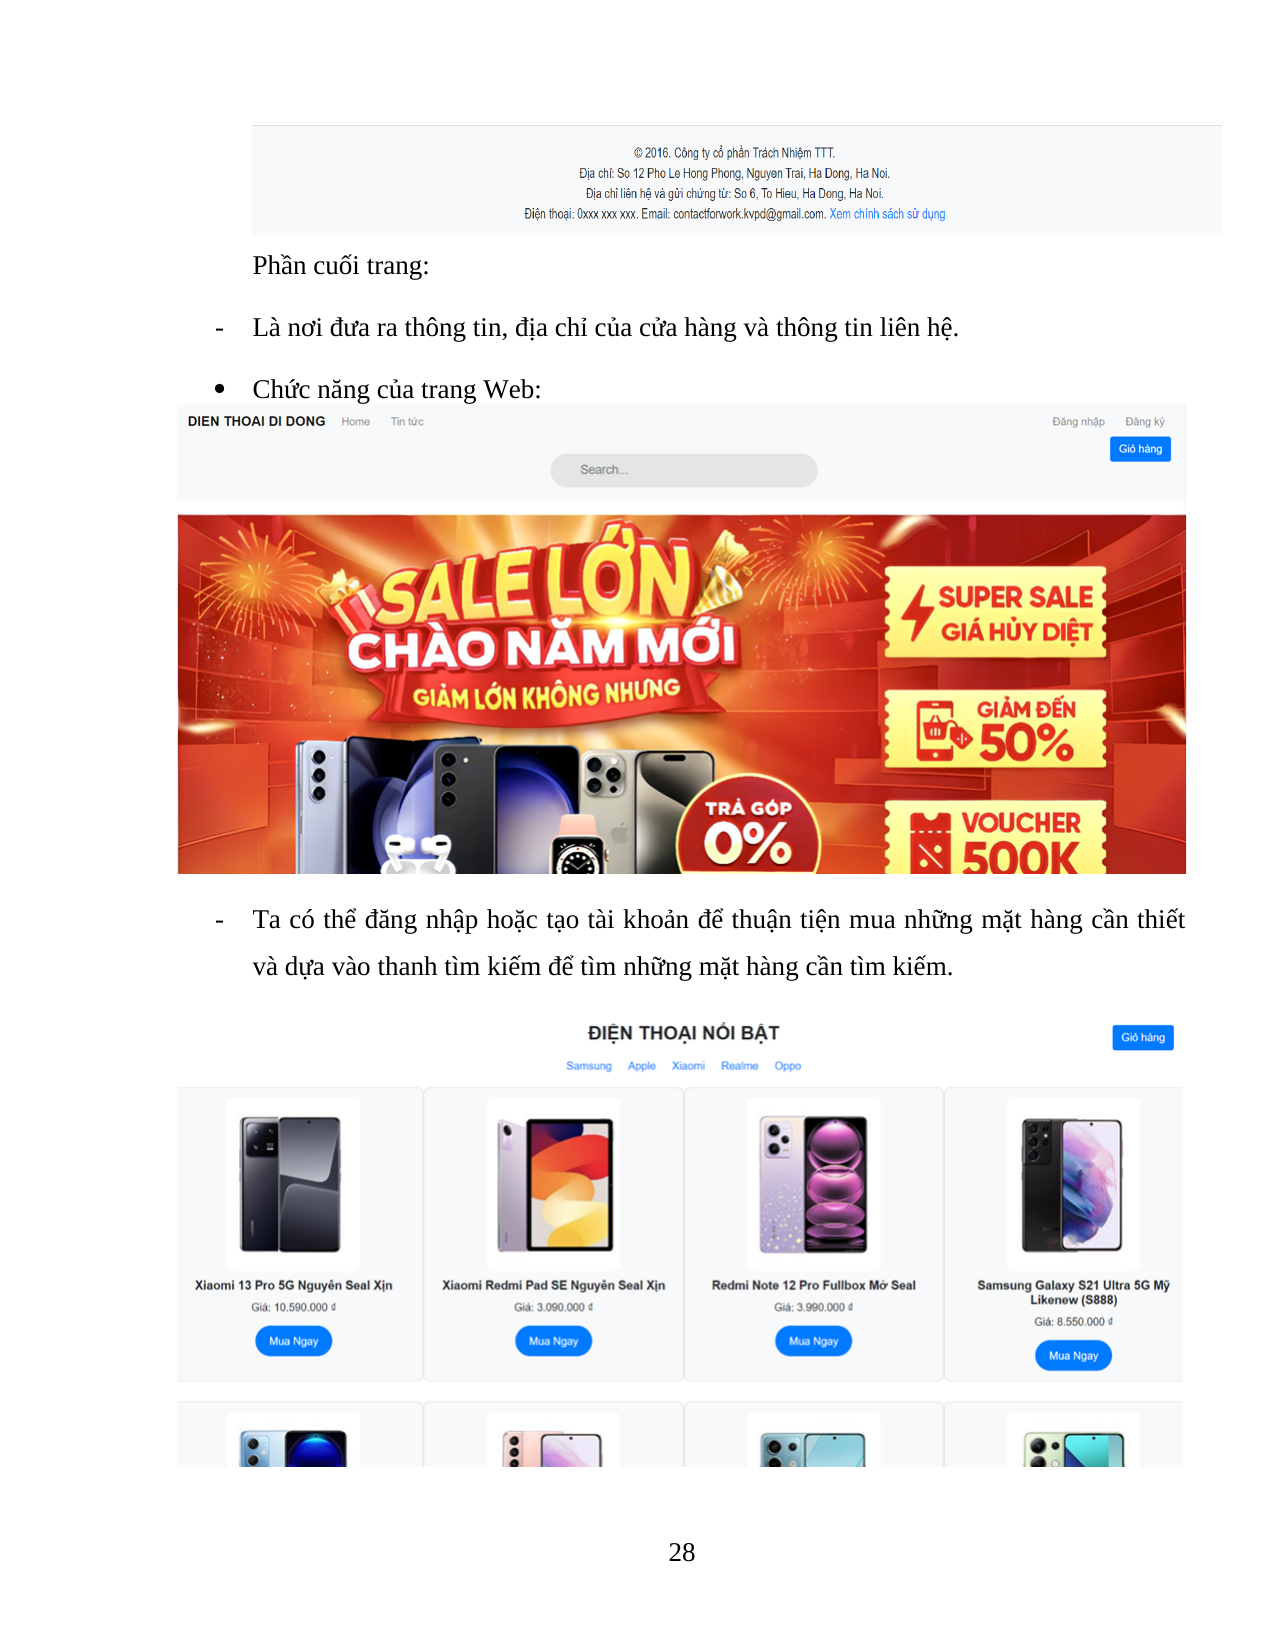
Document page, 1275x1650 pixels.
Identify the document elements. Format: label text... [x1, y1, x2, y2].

picture [252, 118, 1223, 235]
list Là nơi đưa ra thông tin, địa chỉ của cửa hàng và thông tin liên hệ. [215, 311, 1186, 342]
list Ta có thể đăng nhập hoặc tạo tài khoản để thuận tiện mua những mặt hàng cần thiết và dựa vào thanh tìm kiếm để tìm những mặt hàng cần tìm kiếm. [215, 903, 1186, 981]
text Phần cuối trang: [177, 249, 1186, 280]
picture [177, 404, 1187, 874]
picture [177, 996, 1184, 1467]
list Chức năng của trang Web: [215, 373, 1186, 404]
